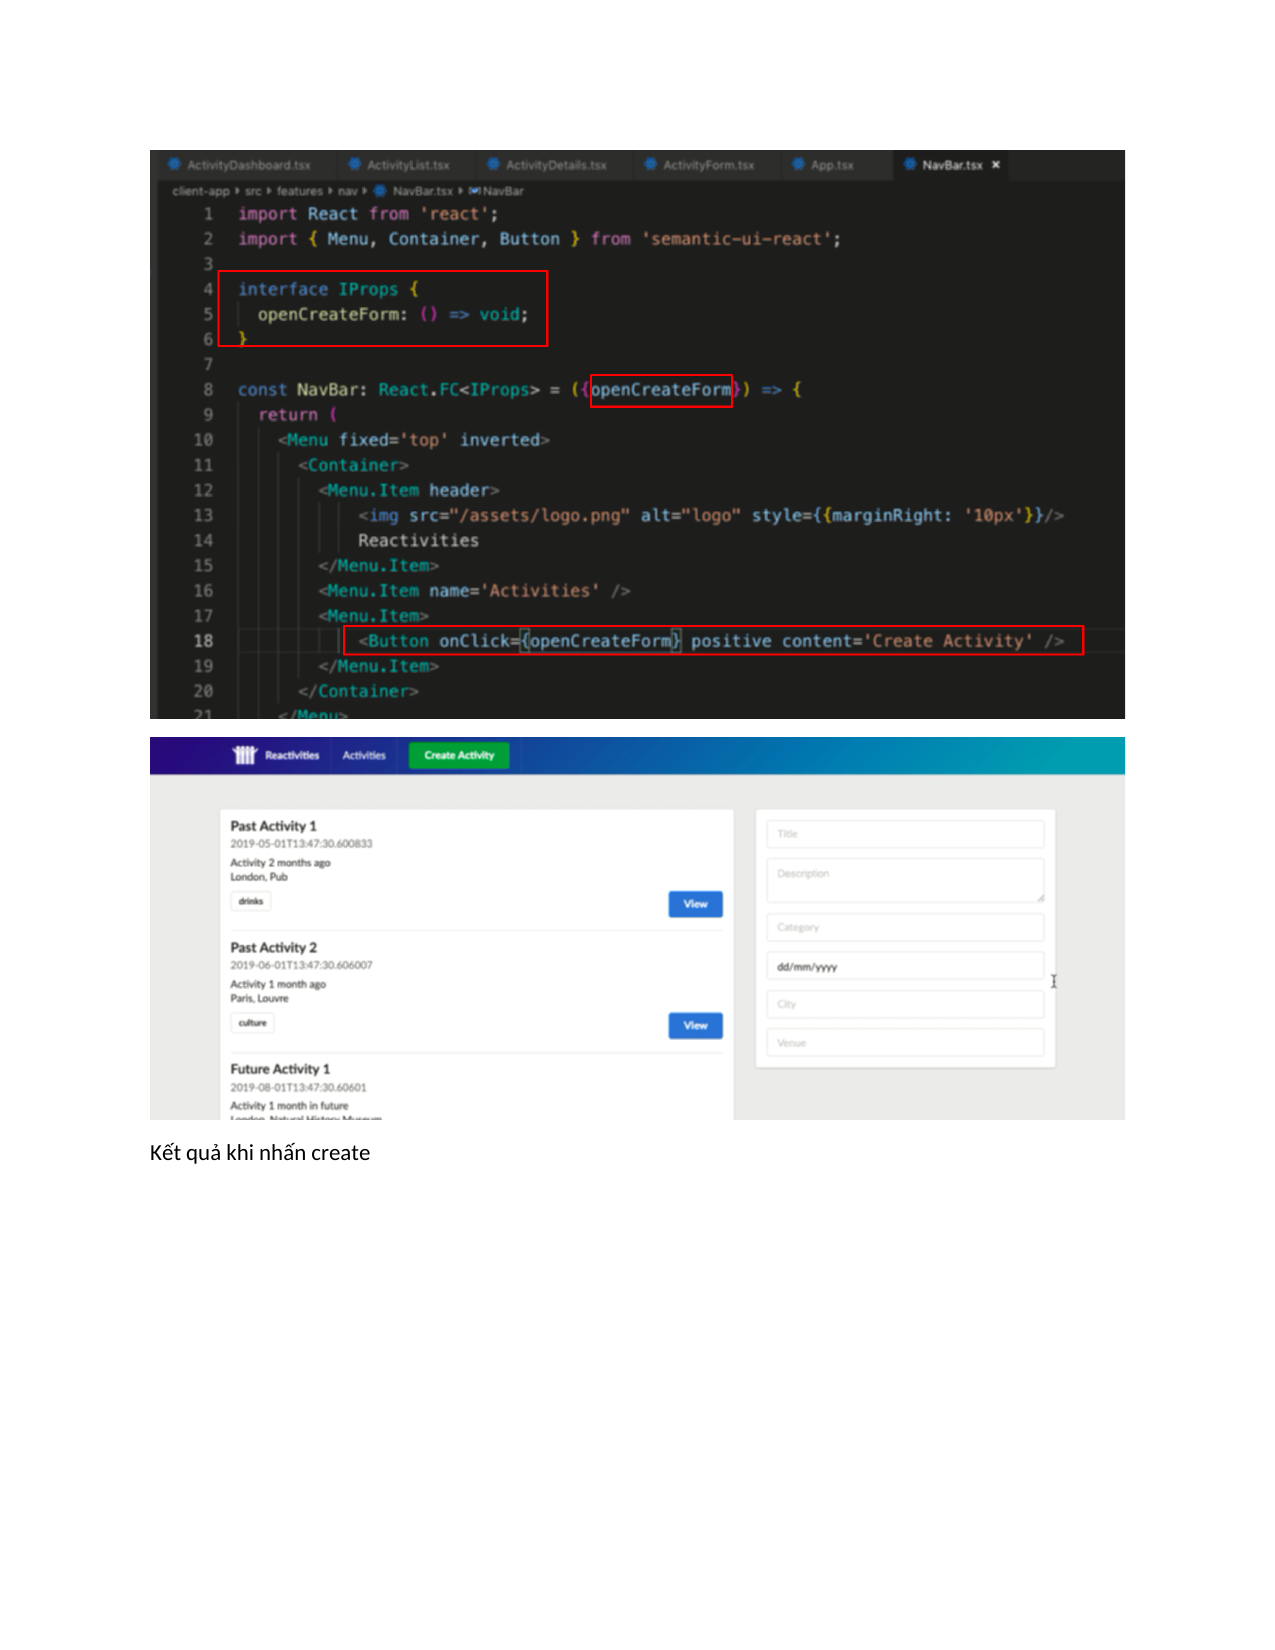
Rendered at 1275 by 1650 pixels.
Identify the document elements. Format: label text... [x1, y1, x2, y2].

picture [150, 737, 1125, 1120]
text Kết quả khi nhấn create [150, 1138, 1125, 1166]
picture [150, 150, 1125, 719]
